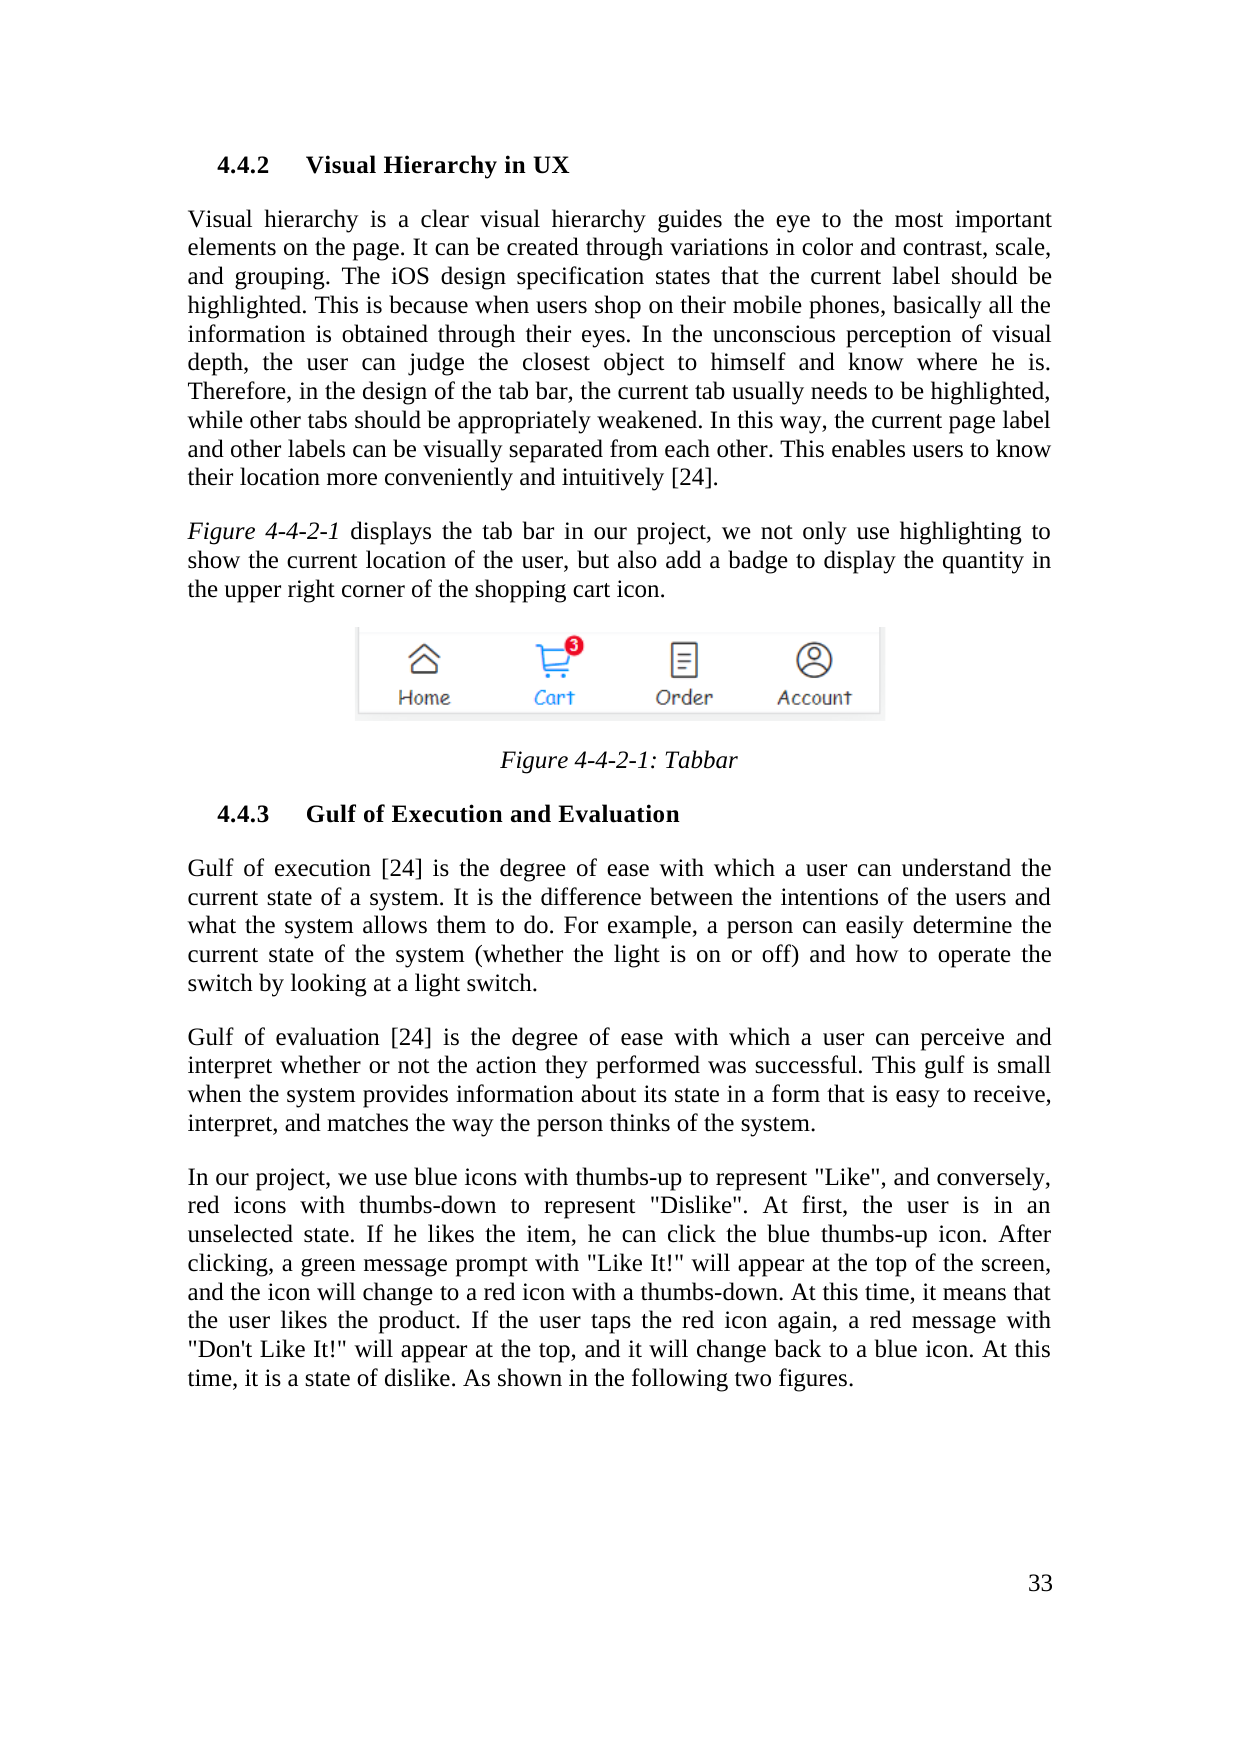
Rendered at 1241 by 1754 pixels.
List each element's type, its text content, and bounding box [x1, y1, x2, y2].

text In our project, we use blue icons with thumbs-up to represent "Like", and conversely, red icons with thumbs-down to represent "Dislike". At first, the user is in an unselected state. If he likes the item, he can click the blue thumbs-up icon. After clicking, a green message prompt with "Like It!" will appear at the top of the screen, and the icon will change to a red icon with a thumbs-down. At this time, it means that the user likes the product. If the user taps the red icon again, a red message with "Don't Like It!" will appear at the top, and it will change back to a blue icon. At this time, it is a state of dislike. As shown in the following two figures. [187, 1162, 1053, 1392]
text Gulf of evaluation is the degree of ease with which a user can perceive and interpret whether or not the action they performed was successful. This gulf is small when the system provides information about its state in a form that is easy to receive, interpret, and matches the way the person thinks of the system. [187, 1022, 1053, 1137]
text Gulf of execution is the degree of ease with which a user can understand the current state of a system. It is the difference between the intentions of the users and what the system allows them to do. For example, a person can easily determine the current state of the system (whether the light is on or off) and how to operate the switch by looking at a light switch. [187, 853, 1053, 997]
picture [354, 627, 886, 721]
subtitle Gulf of Execution and Evaluation [217, 799, 1053, 828]
text Figure 4-4-2-1 displays the tab bar in our project, we not only use highlighting to show the current location of the user, but also add a badge to display the quantity in the upper right corner of the shopping cart icon. [187, 516, 1053, 602]
text Figure 4-4-2-1: Tabbar [187, 746, 1053, 774]
subtitle Visual Hierarchy in UX [217, 150, 1053, 179]
text Visual hierarchy is a clear visual hierarchy guides the eye to the most important elements on the page. It can be created through variations in color and contrast, scale, and grouping. The iOS design specification states that the current label should be highlighted. This is because when users shop on their mobile phones, basically all the information is obtained through their eyes. In the unconscious perception of visual depth, the user can judge the closest object to himself and know where he is. Therefore, in the design of the tab bar, the current tab usually needs to be highlighted, while other tabs should be appropriately weakened. In this way, the current page label and other labels can be visually separated from each other. This enables users to know their location more conveniently and intuitively . [187, 204, 1053, 491]
